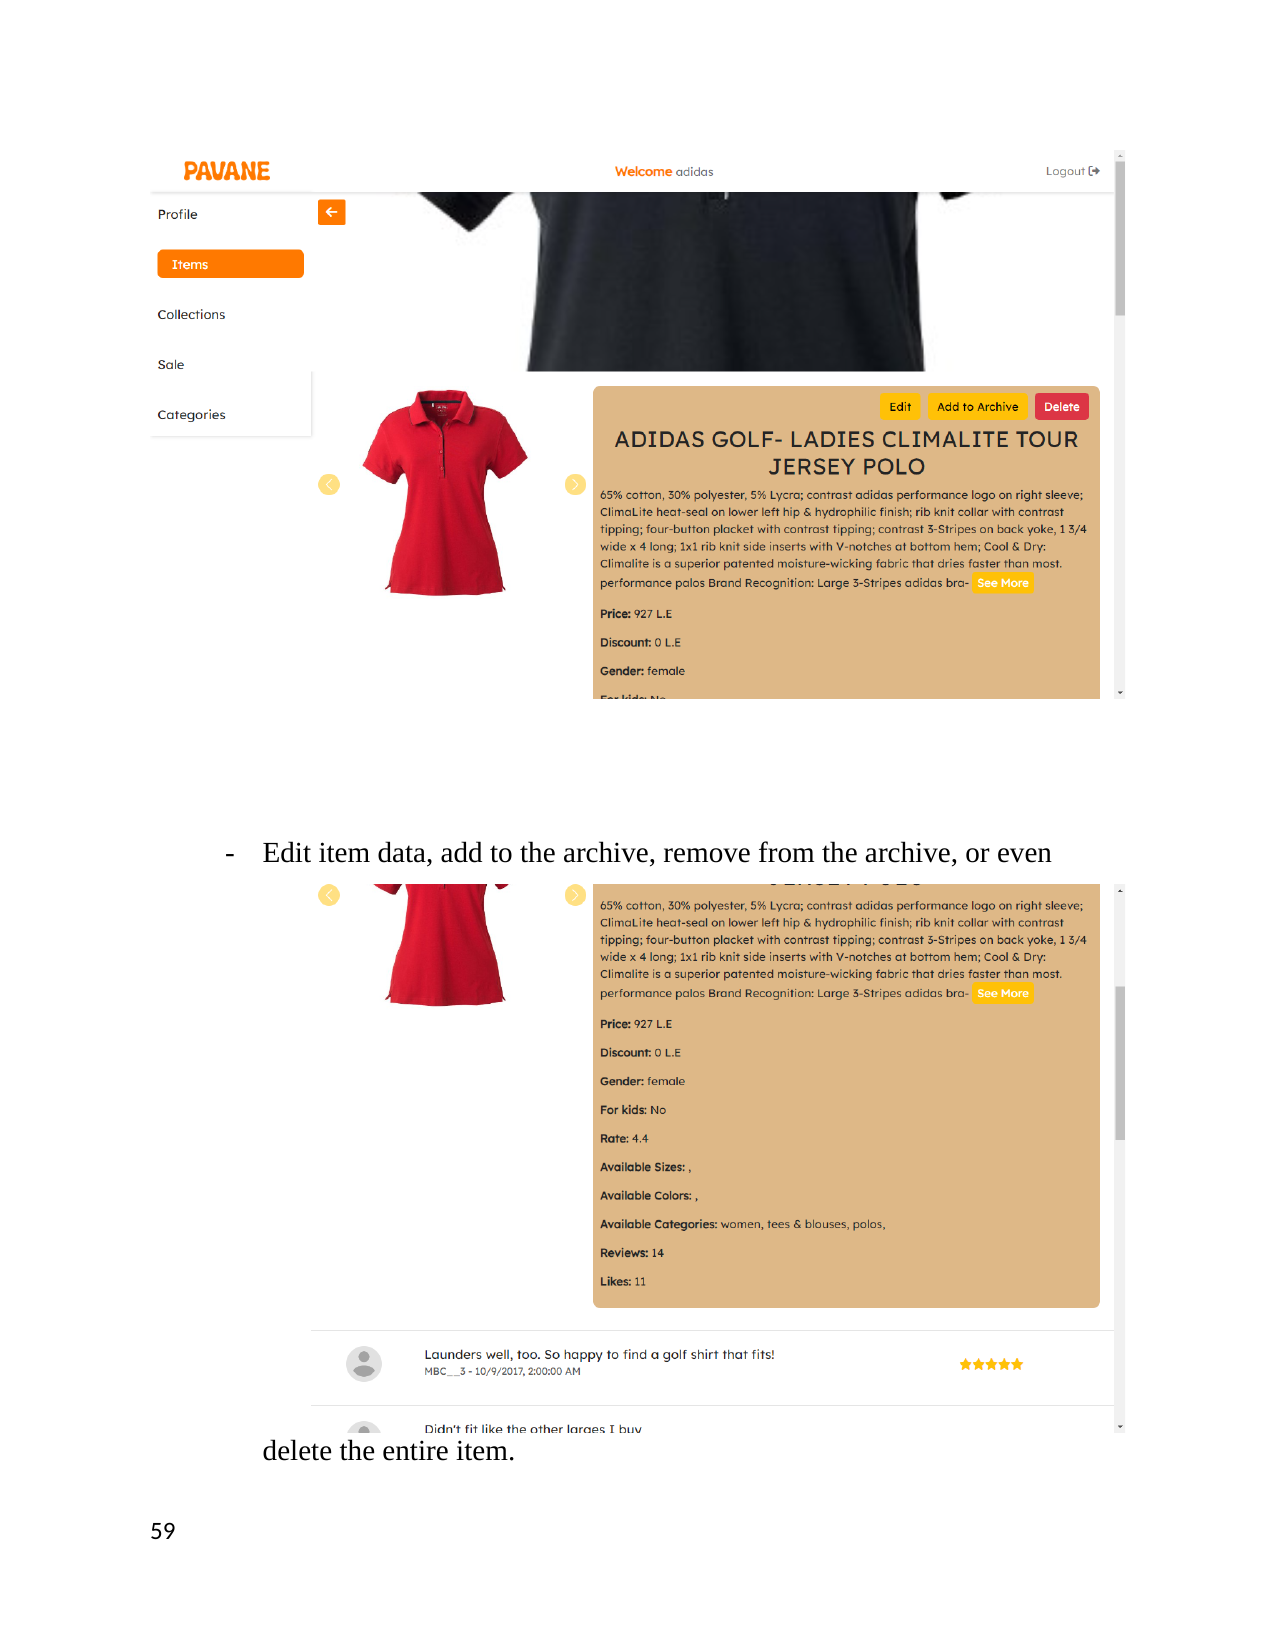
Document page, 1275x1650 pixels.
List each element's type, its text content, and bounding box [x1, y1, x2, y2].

list Edit item data, add to the archive, remove from the archive, or even delete the entire item. [225, 836, 1125, 884]
list Edit item data, add to the archive, remove from the archive, or even delete the entire item. [225, 1433, 1125, 1466]
picture [150, 150, 1125, 699]
picture [150, 884, 1125, 1433]
